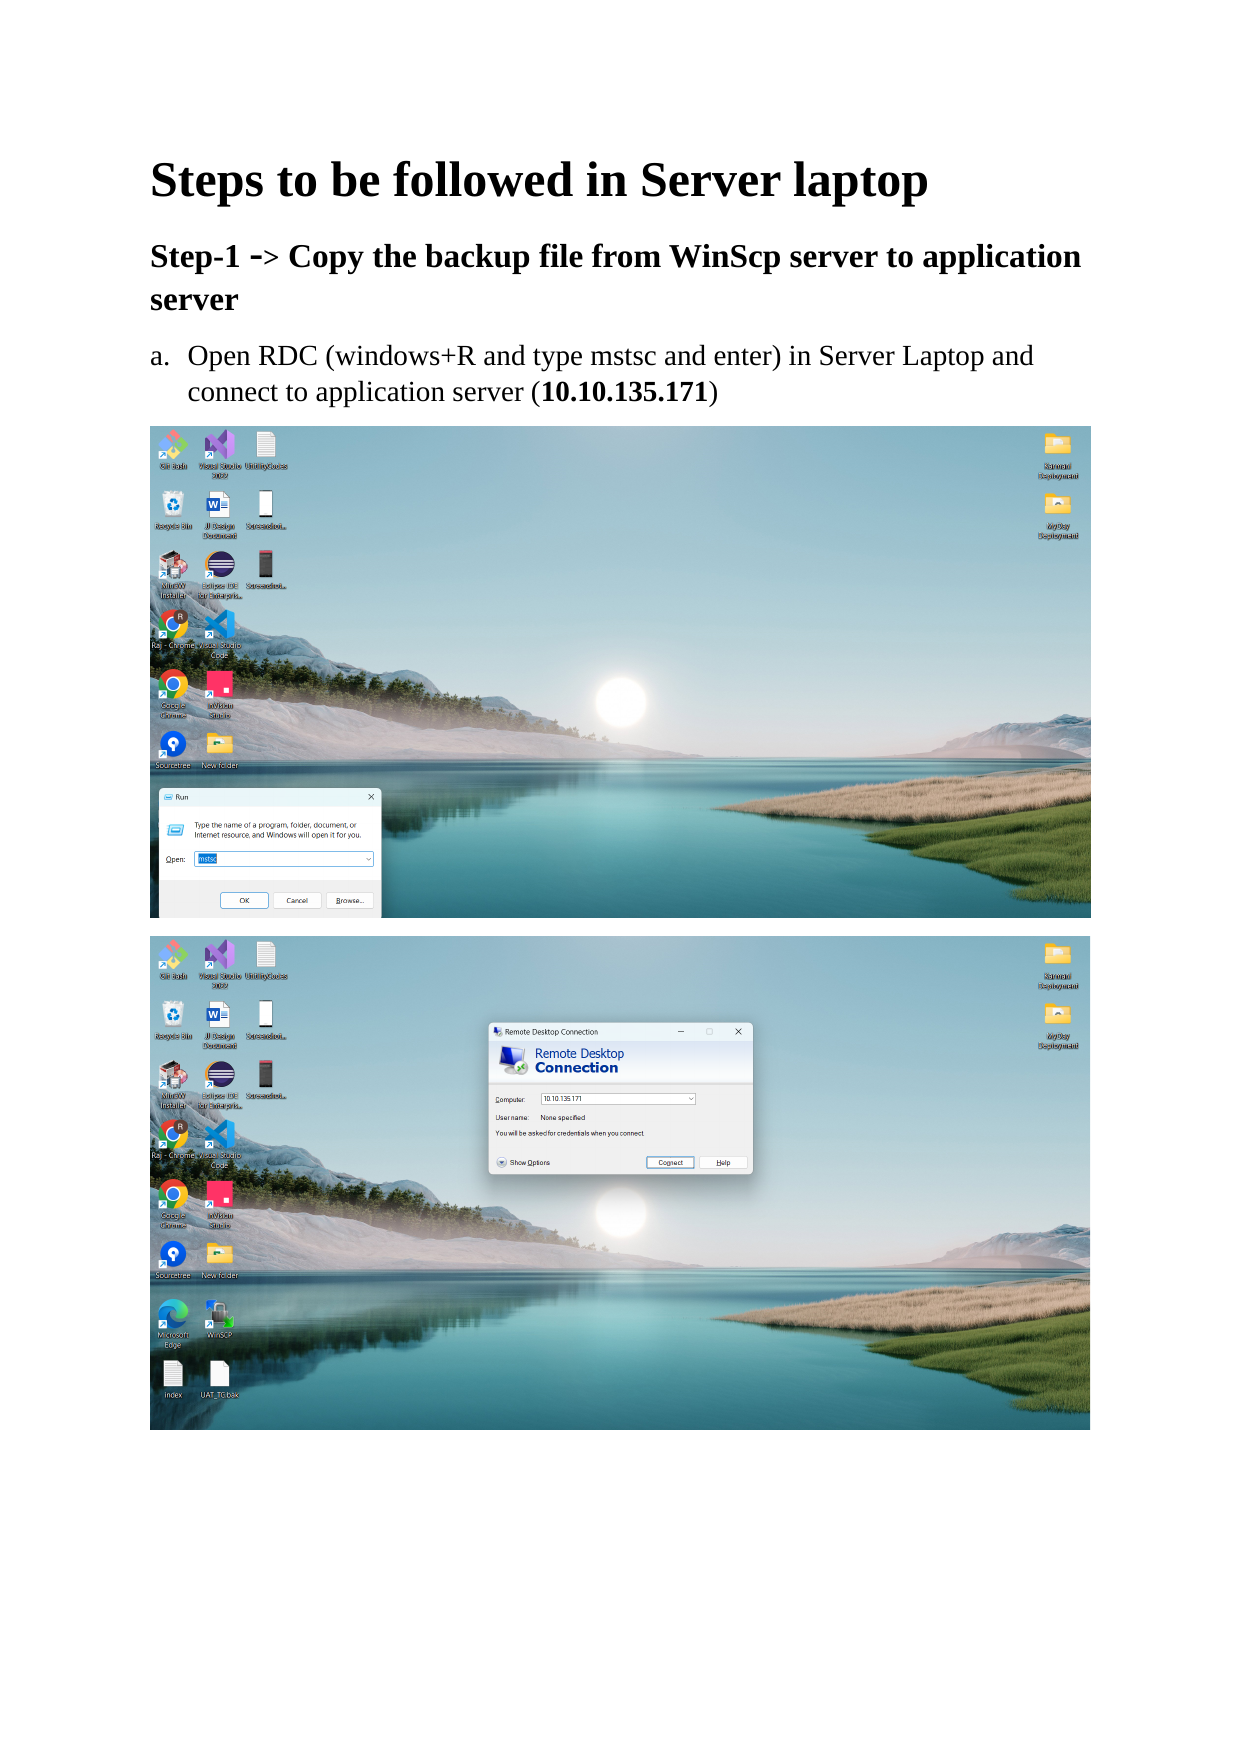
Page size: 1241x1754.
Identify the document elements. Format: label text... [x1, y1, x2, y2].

picture [150, 936, 1091, 1430]
picture [150, 426, 1091, 918]
text Steps to be followed in Server laptop [150, 150, 1090, 207]
text Step-1 -> Copy the backup file from WinScp server to application server [150, 229, 1090, 318]
list Open RDC (windows+R and type mstsc and enter) in Server Laptop and connect to application server (10.10.135.171) [150, 338, 1090, 407]
